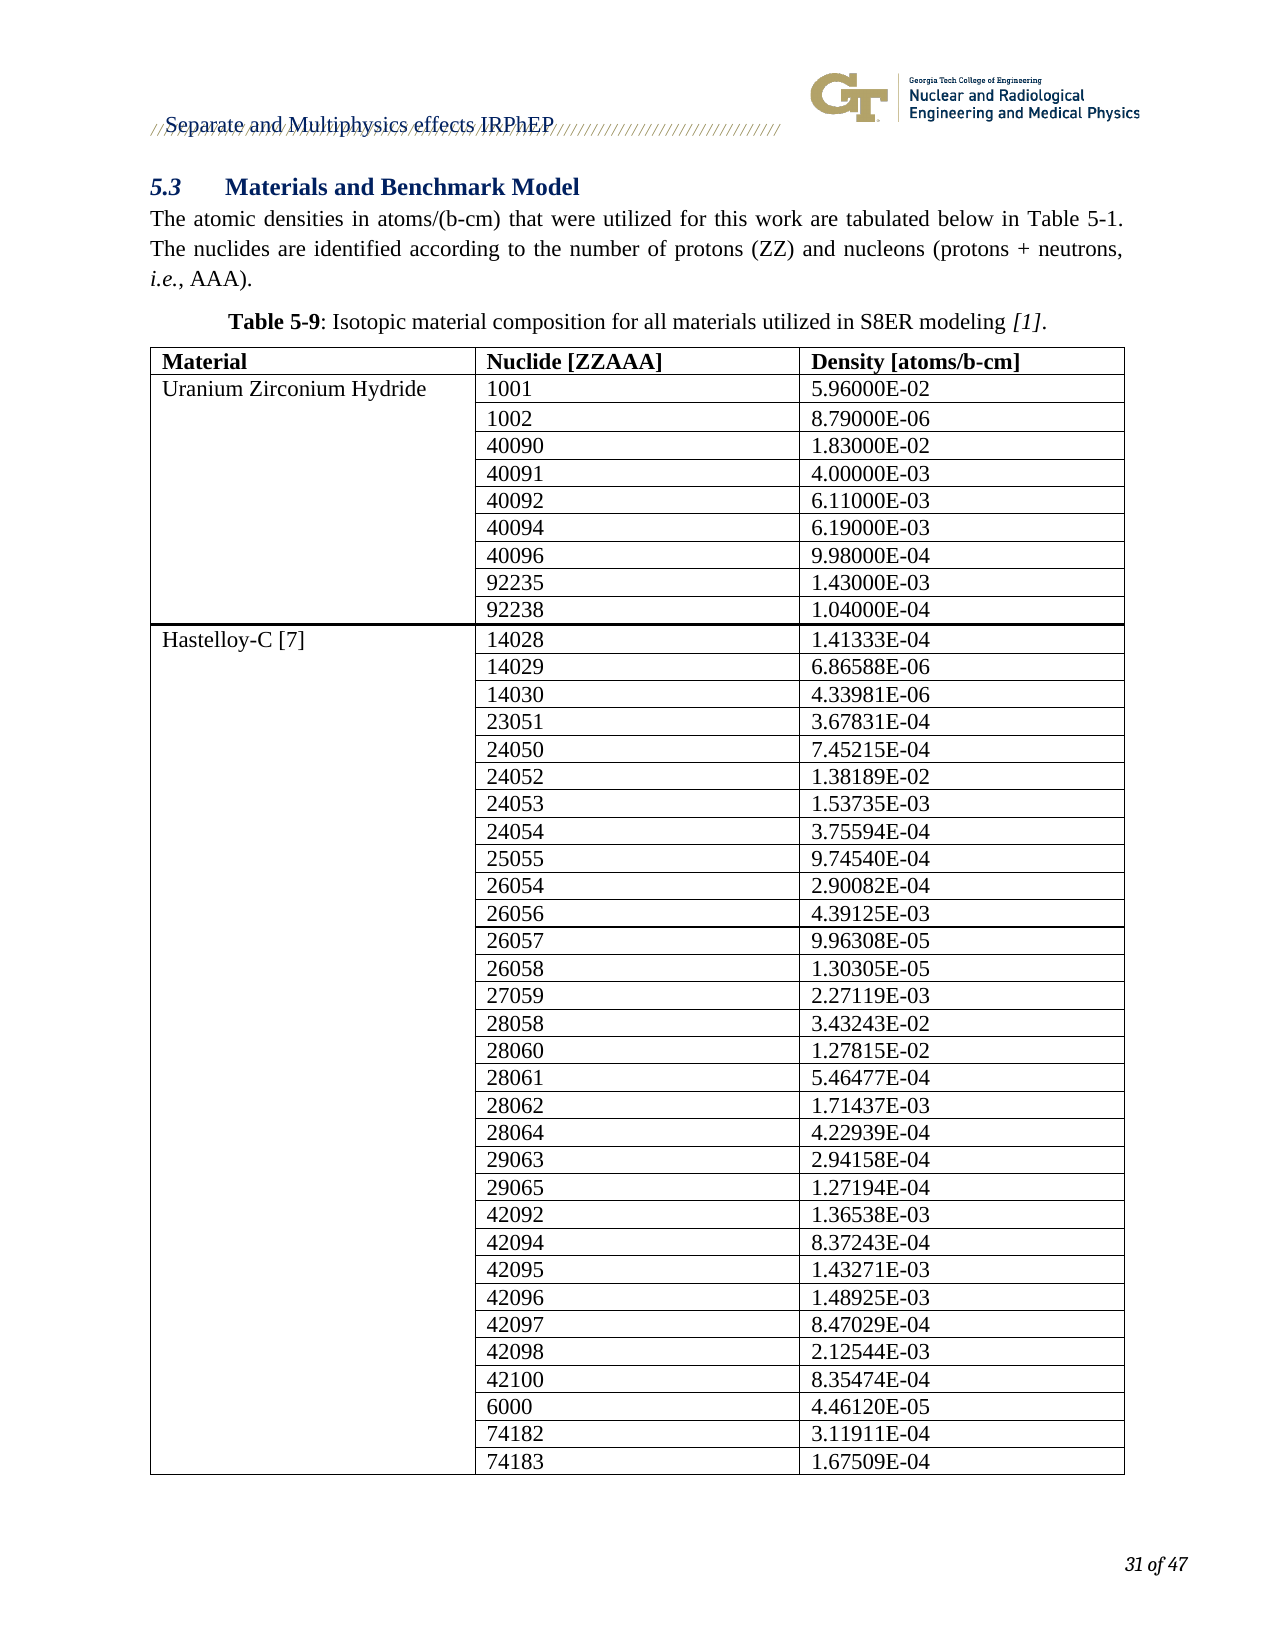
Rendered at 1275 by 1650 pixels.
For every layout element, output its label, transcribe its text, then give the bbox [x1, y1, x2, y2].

table_cell 1.71437E-03 [800, 1092, 1124, 1118]
table_cell 2.27119E-03 [800, 982, 1124, 1008]
table_cell 40091 [476, 460, 799, 486]
table_cell 40092 [476, 487, 799, 513]
table_cell 1001 [476, 375, 799, 402]
text Table 5-1: Isotopic material composition for all materials utilized in S8ER modeling. [150, 308, 1125, 334]
table_cell 8.47029E-04 [800, 1311, 1124, 1337]
picture [810, 73, 1140, 122]
table_cell 1.48925E-03 [800, 1284, 1124, 1310]
table_cell 28064 [476, 1119, 799, 1146]
table_cell 1.83000E-02 [800, 432, 1124, 458]
table_cell 28058 [476, 1010, 799, 1036]
table_cell 14029 [476, 654, 799, 680]
table_cell 4.00000E-03 [800, 460, 1124, 486]
table_cell 24053 [476, 790, 799, 817]
table_cell 29063 [476, 1147, 799, 1173]
table_cell 92235 [476, 569, 799, 596]
table_cell 42096 [476, 1284, 799, 1310]
table_cell 9.74540E-04 [800, 845, 1124, 872]
table_cell 1.04000E-04 [800, 597, 1124, 623]
table_cell 1.30305E-05 [800, 955, 1124, 981]
table_cell 6000 [476, 1393, 799, 1419]
table_cell 42098 [476, 1338, 799, 1365]
table_cell 23051 [476, 708, 799, 734]
table_cell 7.45215E-04 [800, 736, 1124, 762]
table_cell 1.53735E-03 [800, 790, 1124, 817]
table_cell 24054 [476, 818, 799, 844]
table_cell 1.67509E-04 [800, 1448, 1124, 1474]
table_cell Uranium Zirconium Hydride [151, 375, 475, 623]
text The atomic densities in atoms/(b-cm) that were utilized for this work are tabulated below in Table 5-1. The nuclides are identified according to the number of protons (ZZ) and nucleons (protons + neutrons, i.e., AAA). [150, 205, 1125, 292]
table_cell 9.96308E-05 [800, 928, 1124, 954]
table_cell 24050 [476, 736, 799, 762]
table_cell 1.27194E-04 [800, 1174, 1124, 1200]
table_cell 1.41333E-04 [800, 626, 1124, 652]
table_cell 3.11911E-04 [800, 1421, 1124, 1447]
table_cell 28060 [476, 1037, 799, 1063]
table_cell 14030 [476, 681, 799, 707]
table_cell 42092 [476, 1201, 799, 1228]
table_cell 42094 [476, 1229, 799, 1255]
table_cell 1.36538E-03 [800, 1201, 1124, 1228]
table_cell 1.38189E-02 [800, 763, 1124, 789]
table_cell 1.43000E-03 [800, 569, 1124, 596]
table_cell 1.43271E-03 [800, 1256, 1124, 1282]
table_cell 3.67831E-04 [800, 708, 1124, 734]
table_cell 42097 [476, 1311, 799, 1337]
table_cell 9.98000E-04 [800, 542, 1124, 568]
table_cell 14028 [476, 626, 799, 652]
table_cell 5.46477E-04 [800, 1064, 1124, 1091]
table_cell 6.11000E-03 [800, 487, 1124, 513]
table_cell 4.39125E-03 [800, 900, 1124, 926]
table_cell 3.43243E-02 [800, 1010, 1124, 1036]
table_cell 29065 [476, 1174, 799, 1200]
table_cell 26057 [476, 928, 799, 954]
table_cell 26056 [476, 900, 799, 926]
table_cell 74183 [476, 1448, 799, 1474]
table_cell Hastelloy-C [151, 626, 475, 1474]
table_cell 42095 [476, 1256, 799, 1282]
table_cell 4.22939E-04 [800, 1119, 1124, 1146]
table_header Material [151, 348, 475, 374]
table_cell 2.94158E-04 [800, 1147, 1124, 1173]
table_cell 40094 [476, 514, 799, 541]
table_header Nuclide [ZZAAA] [476, 348, 799, 374]
table_cell 6.19000E-03 [800, 514, 1124, 541]
table_cell 28062 [476, 1092, 799, 1118]
table_cell 28061 [476, 1064, 799, 1091]
table_cell 6.86588E-06 [800, 654, 1124, 680]
table_cell 2.12544E-03 [800, 1338, 1124, 1365]
table_cell 40096 [476, 542, 799, 568]
table_cell 3.75594E-04 [800, 818, 1124, 844]
table_cell 92238 [476, 597, 799, 623]
subtitle Materials and Benchmark Model [150, 172, 1125, 201]
table_cell 2.90082E-04 [800, 873, 1124, 899]
table_cell 4.33981E-06 [800, 681, 1124, 707]
table_cell 42100 [476, 1366, 799, 1392]
table_cell 1.27815E-02 [800, 1037, 1124, 1063]
table_cell 1002 [476, 403, 799, 431]
table_cell 5.96000E-02 [800, 375, 1124, 402]
table_cell 26058 [476, 955, 799, 981]
table_cell 4.46120E-05 [800, 1393, 1124, 1419]
table_cell 8.37243E-04 [800, 1229, 1124, 1255]
table_cell 40090 [476, 432, 799, 458]
table_cell 26054 [476, 873, 799, 899]
table_cell 27059 [476, 982, 799, 1008]
table_cell 24052 [476, 763, 799, 789]
table_cell 8.35474E-04 [800, 1366, 1124, 1392]
table_header Density [atoms/b-cm] [800, 348, 1124, 374]
table_cell 25055 [476, 845, 799, 872]
table_cell 8.79000E-06 [800, 403, 1124, 431]
table_cell 74182 [476, 1421, 799, 1447]
